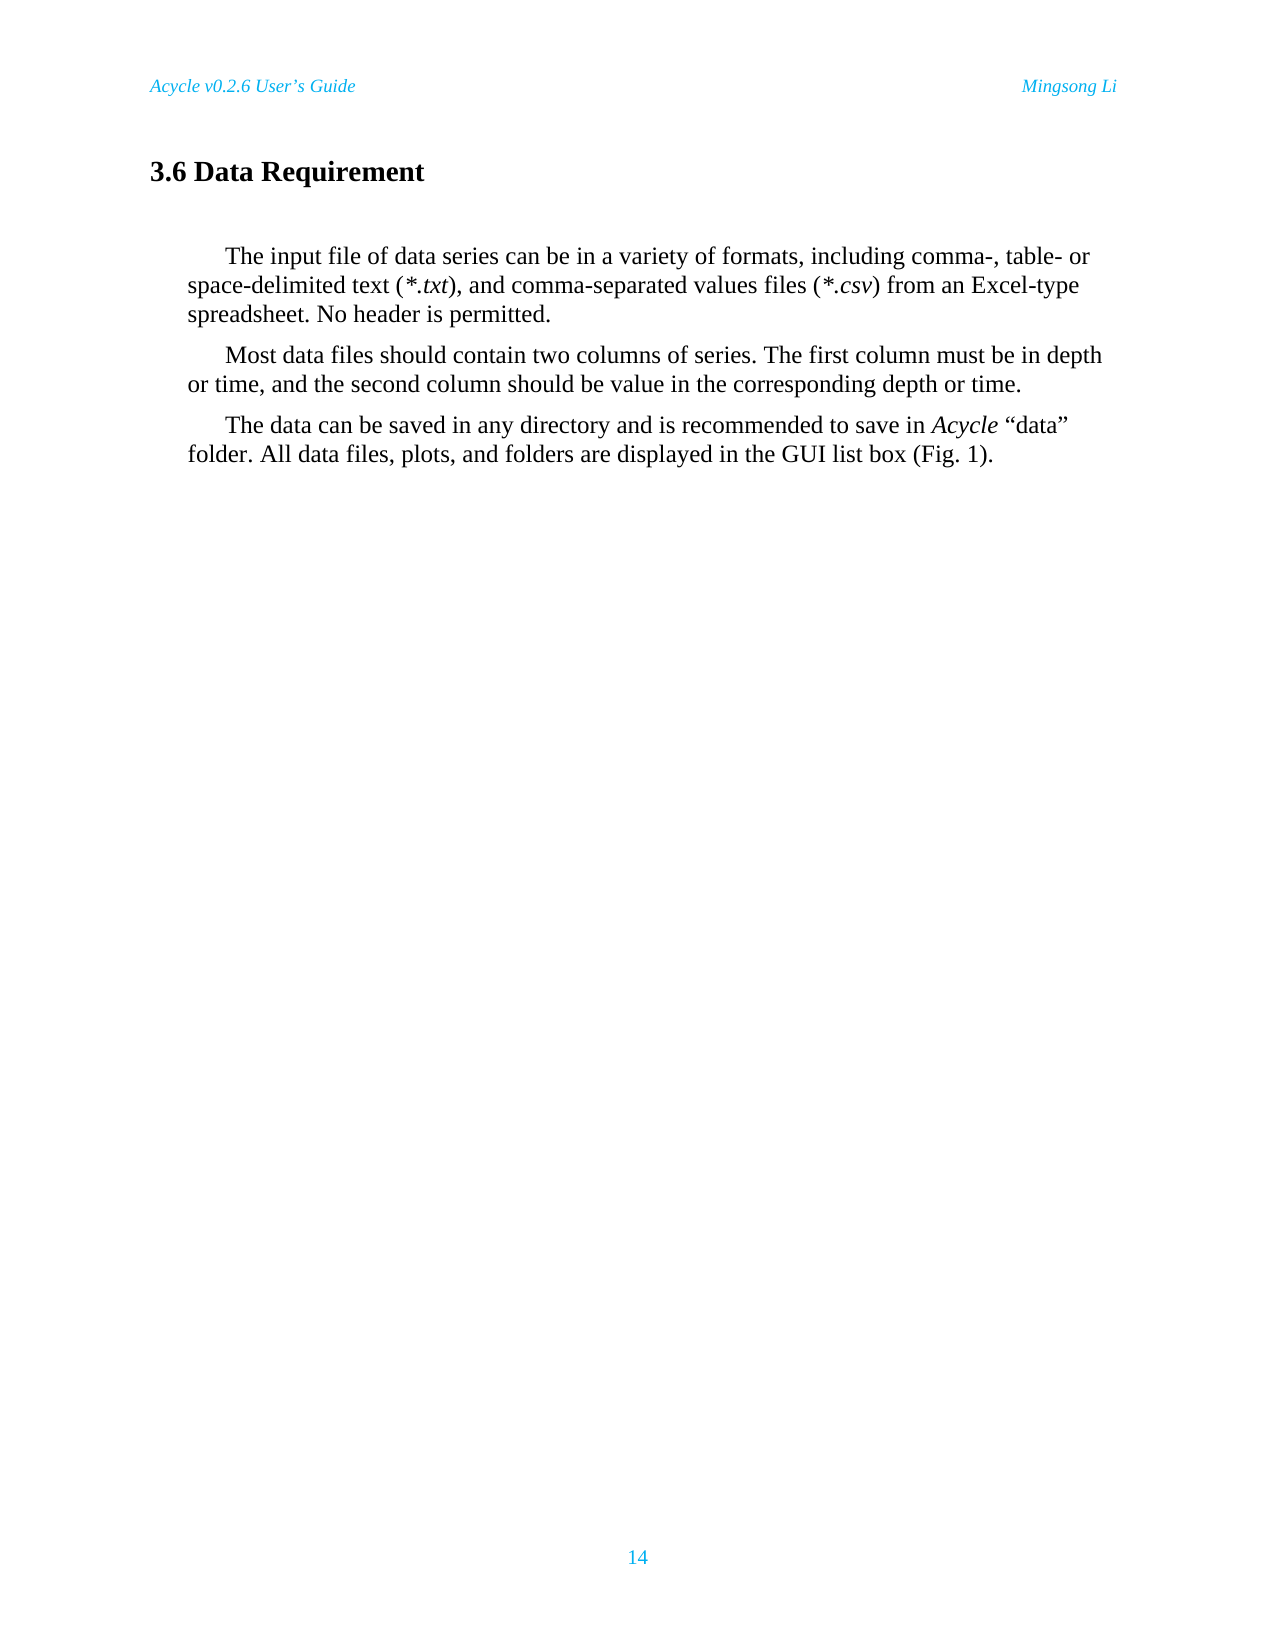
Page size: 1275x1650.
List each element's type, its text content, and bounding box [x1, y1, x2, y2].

text The data can be saved in any directory and is recommended to save in Acycle “data” folder. All data files, plots, and folders are displayed in the GUI list box (Fig. 1). [187, 410, 1125, 468]
subtitle 3.6 Data Requirement [150, 154, 1125, 188]
picture [151, 82, 157, 90]
text Most data files should contain two columns of series. The first column must be in depth or time, and the second column should be value in the corresponding depth or time. [187, 340, 1125, 398]
text The input file of data series can be in a variety of formats, including comma-, table- or space-delimited text (*.txt), and comma-separated values files (*.csv) from an Excel-type spreadsheet. No header is permitted. [187, 241, 1125, 328]
